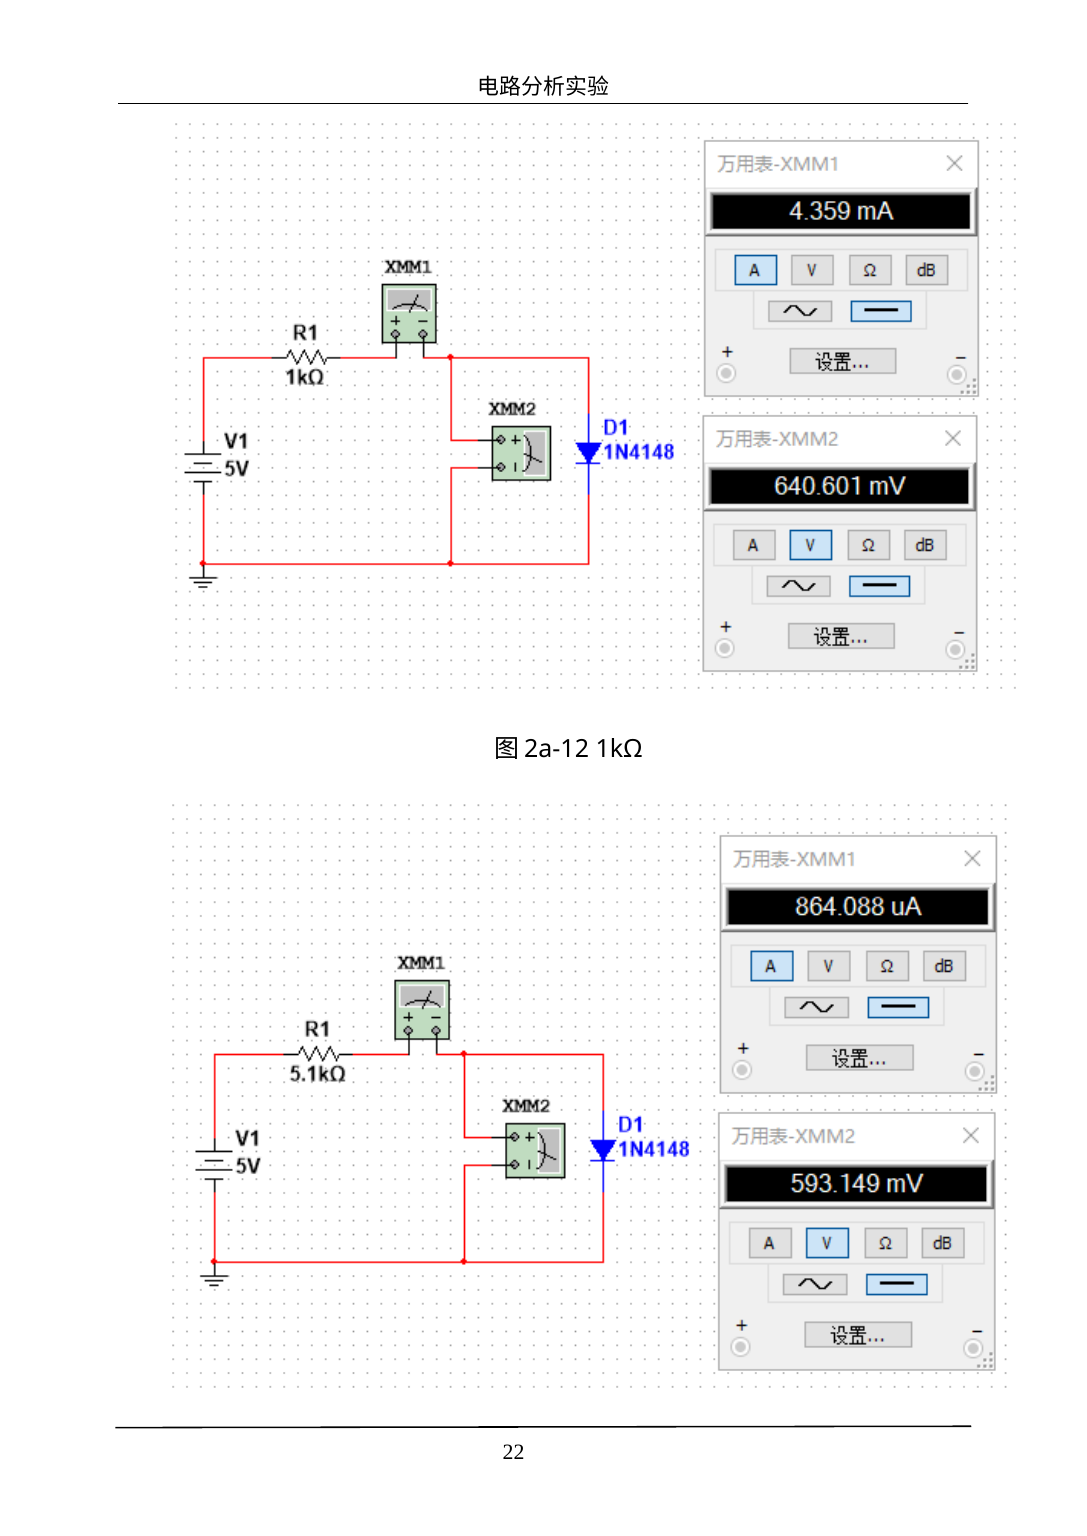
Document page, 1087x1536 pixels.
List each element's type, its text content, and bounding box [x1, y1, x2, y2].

text 图2a-12 1kΩ [118, 714, 968, 779]
picture [168, 797, 1019, 1391]
picture [168, 116, 1019, 695]
